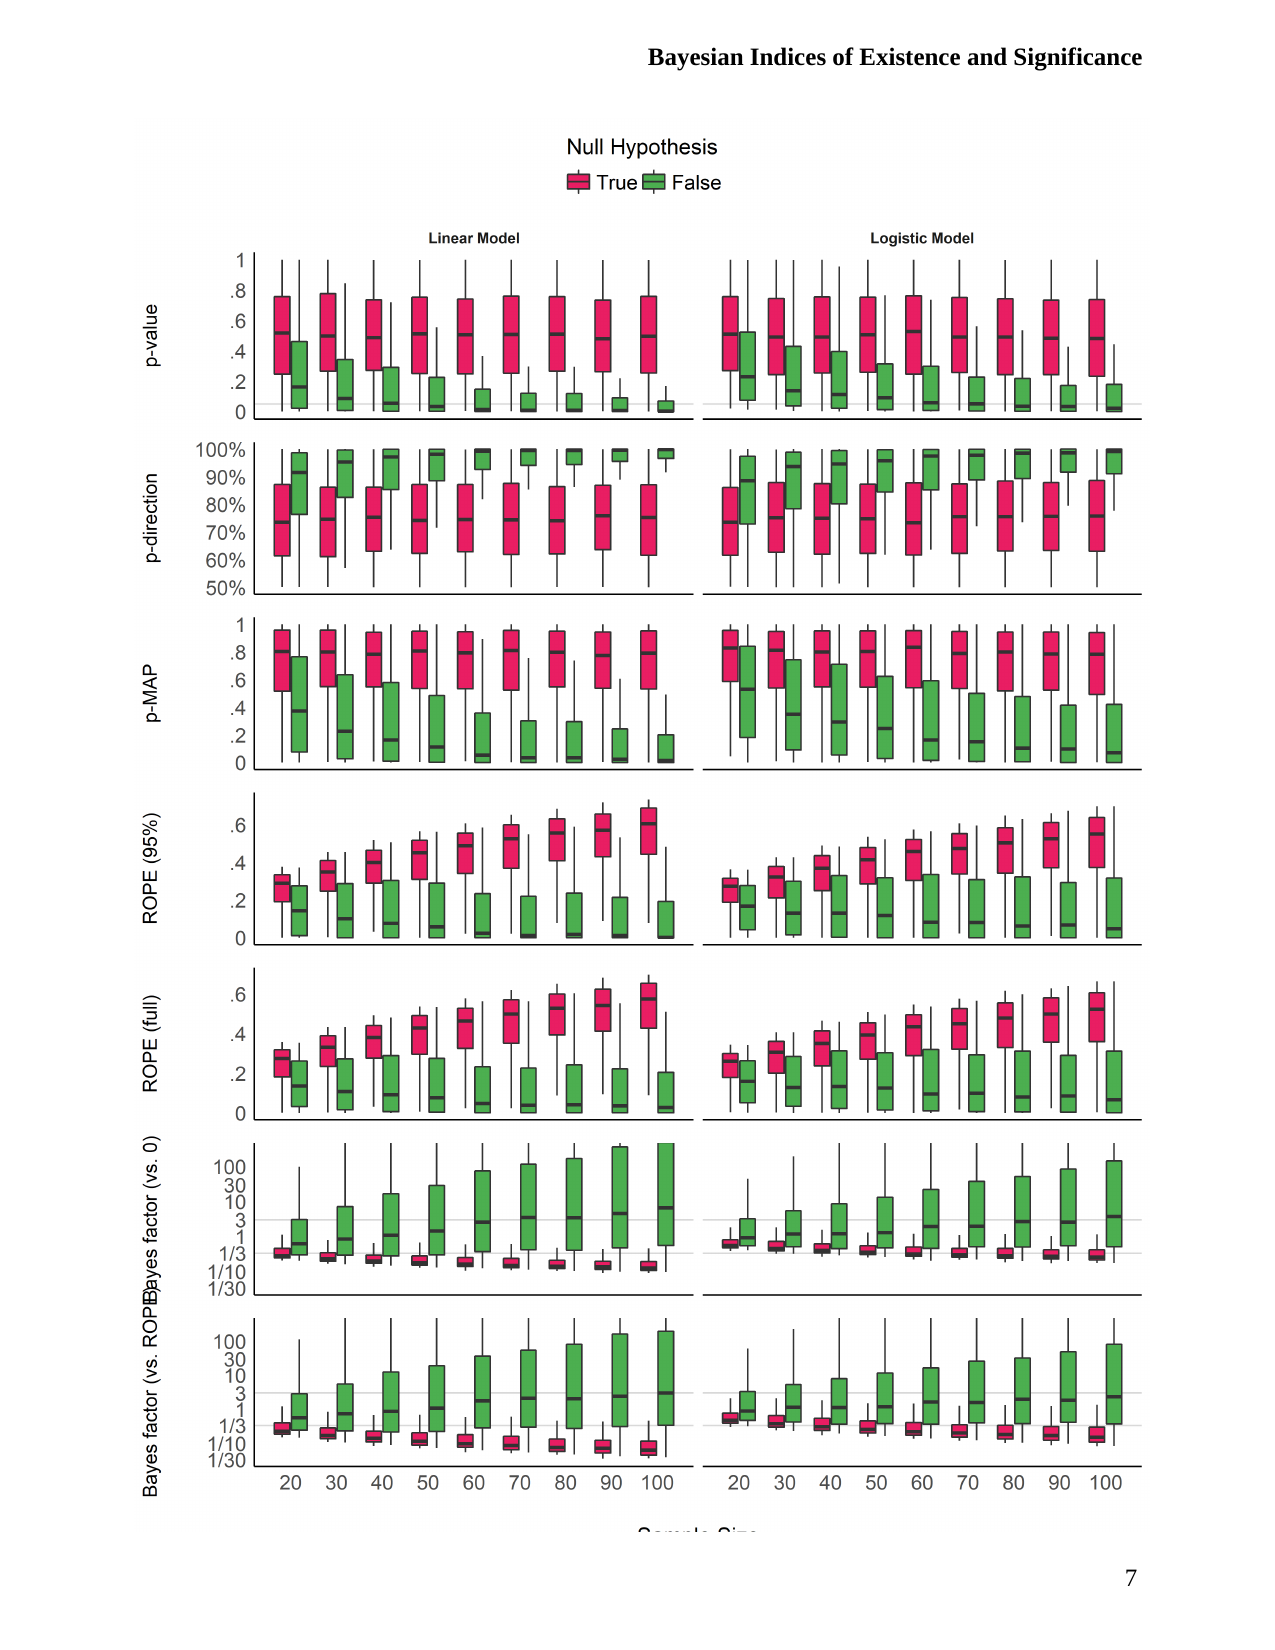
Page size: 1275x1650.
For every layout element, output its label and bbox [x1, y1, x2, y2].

picture [133, 118, 1151, 1532]
